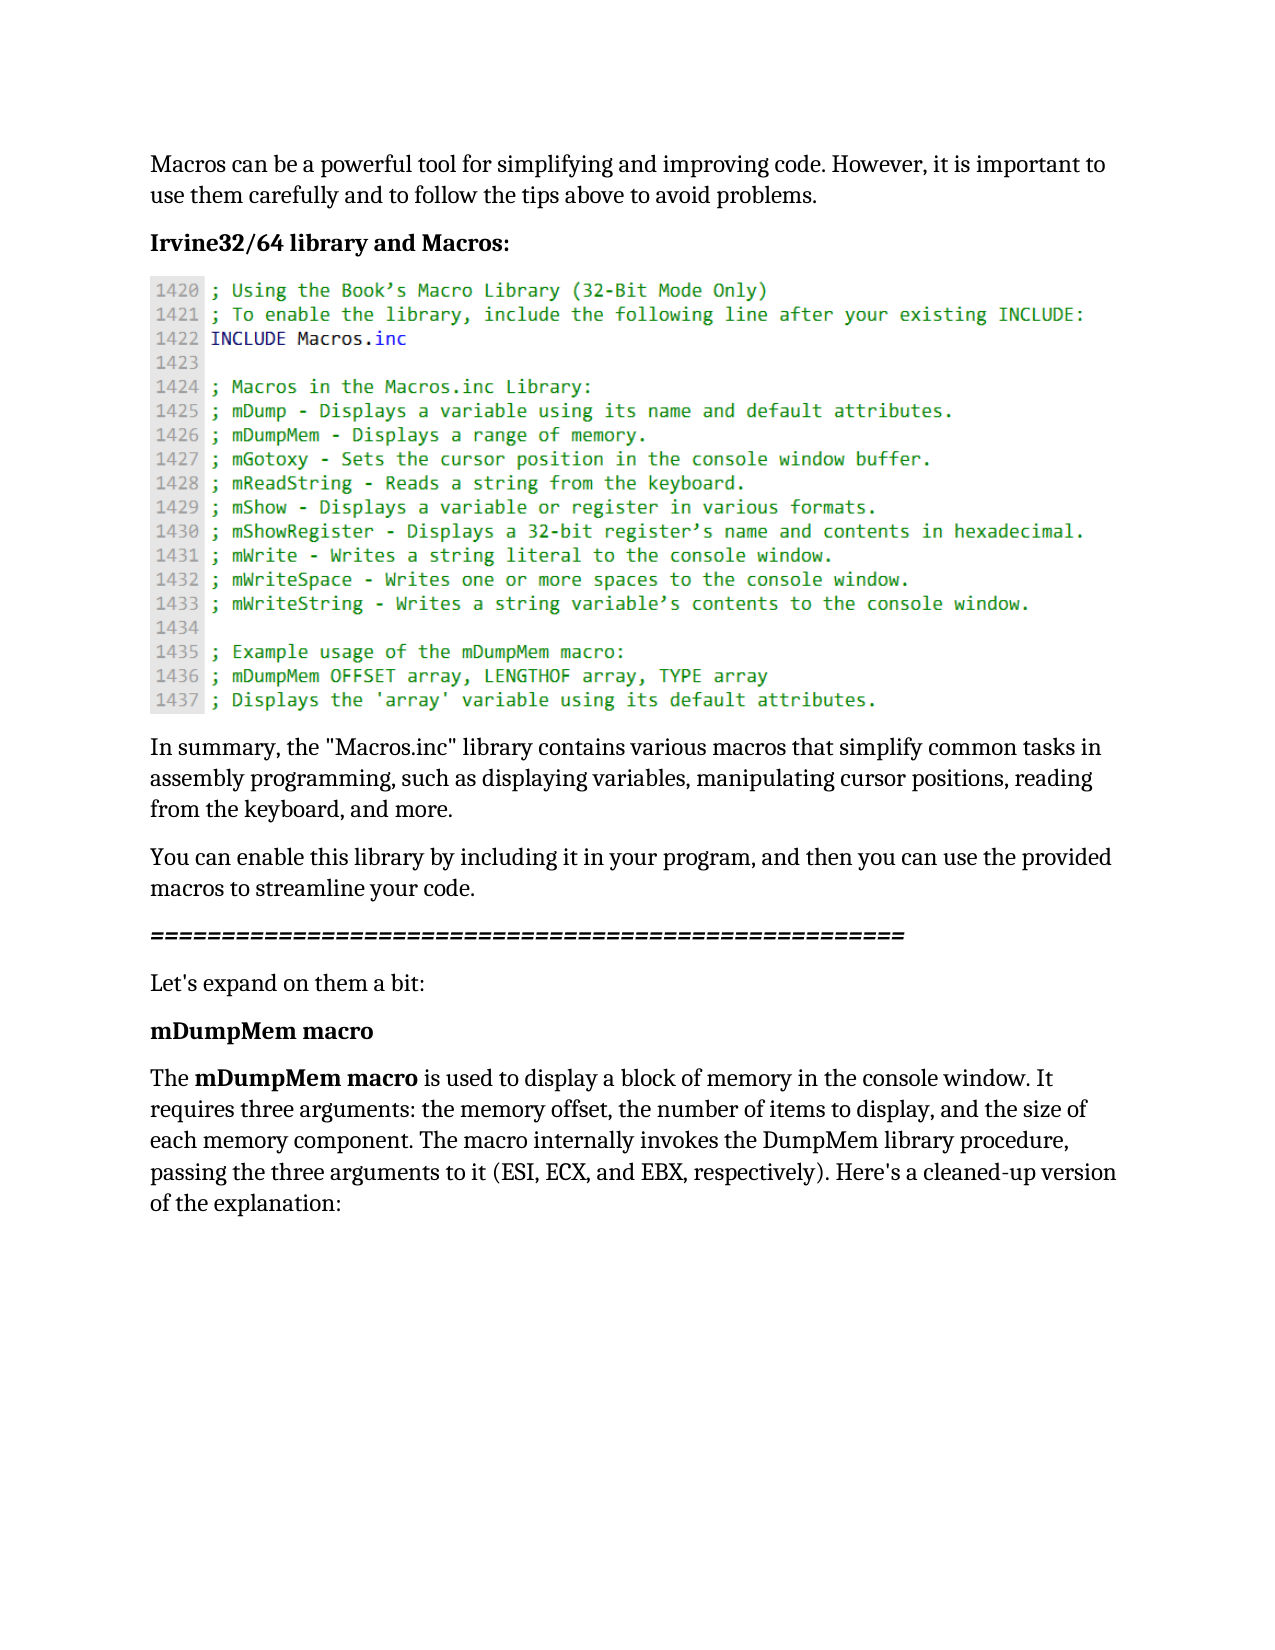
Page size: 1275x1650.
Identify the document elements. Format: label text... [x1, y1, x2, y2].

text mDumpMem macro [150, 1017, 1125, 1045]
text Let's expand on them a bit: [150, 969, 1125, 998]
text Macros can be a powerful tool for simplifying and improving code. However, it is important to use them carefully and to follow the tips above to avoid problems. [150, 150, 1125, 210]
text The mDumpMem macro is used to display a block of memory in the console window. It requires three arguments: the memory offset, the number of items to display, and the size of each memory component. The macro internally invokes the DumpMem library procedure, passing the three arguments to it (ESI, ECX, and EBX, respectively). Here's a cleaned-up version of the explanation: [150, 1064, 1125, 1217]
text You can enable this library by including it in your program, and then you can use the provided macros to streamline your code. [150, 842, 1125, 902]
text ===================================================== [150, 921, 1125, 950]
text In summary, the "Macros.inc" library contains various macros that simplify common tasks in assembly programming, such as displaying variables, manipulating cursor positions, reading from the keyboard, and more. [150, 733, 1125, 823]
picture [150, 276, 1125, 714]
text Irvine32/64 library and Macros: [150, 229, 1125, 257]
